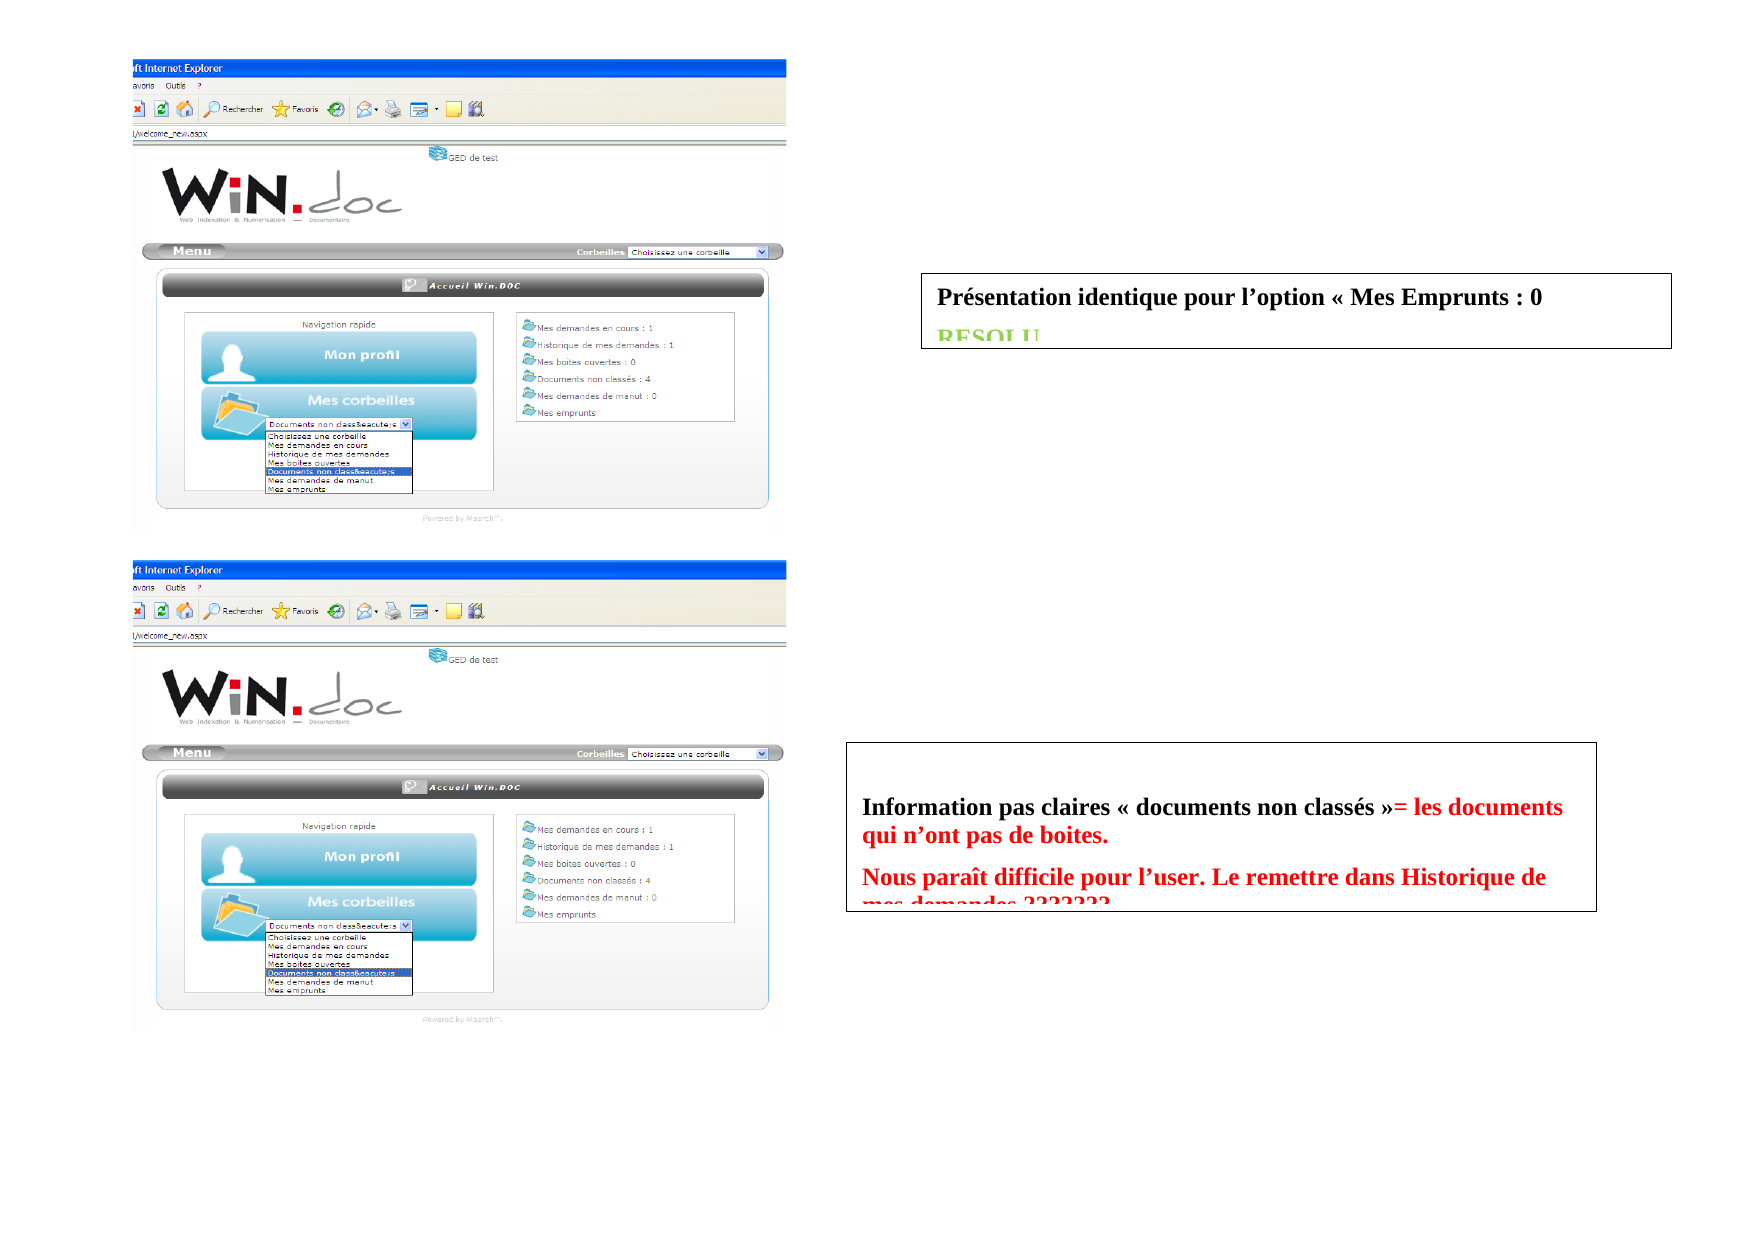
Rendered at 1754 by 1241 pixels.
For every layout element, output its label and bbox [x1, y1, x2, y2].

picture [132, 59, 787, 532]
picture [132, 560, 787, 1033]
